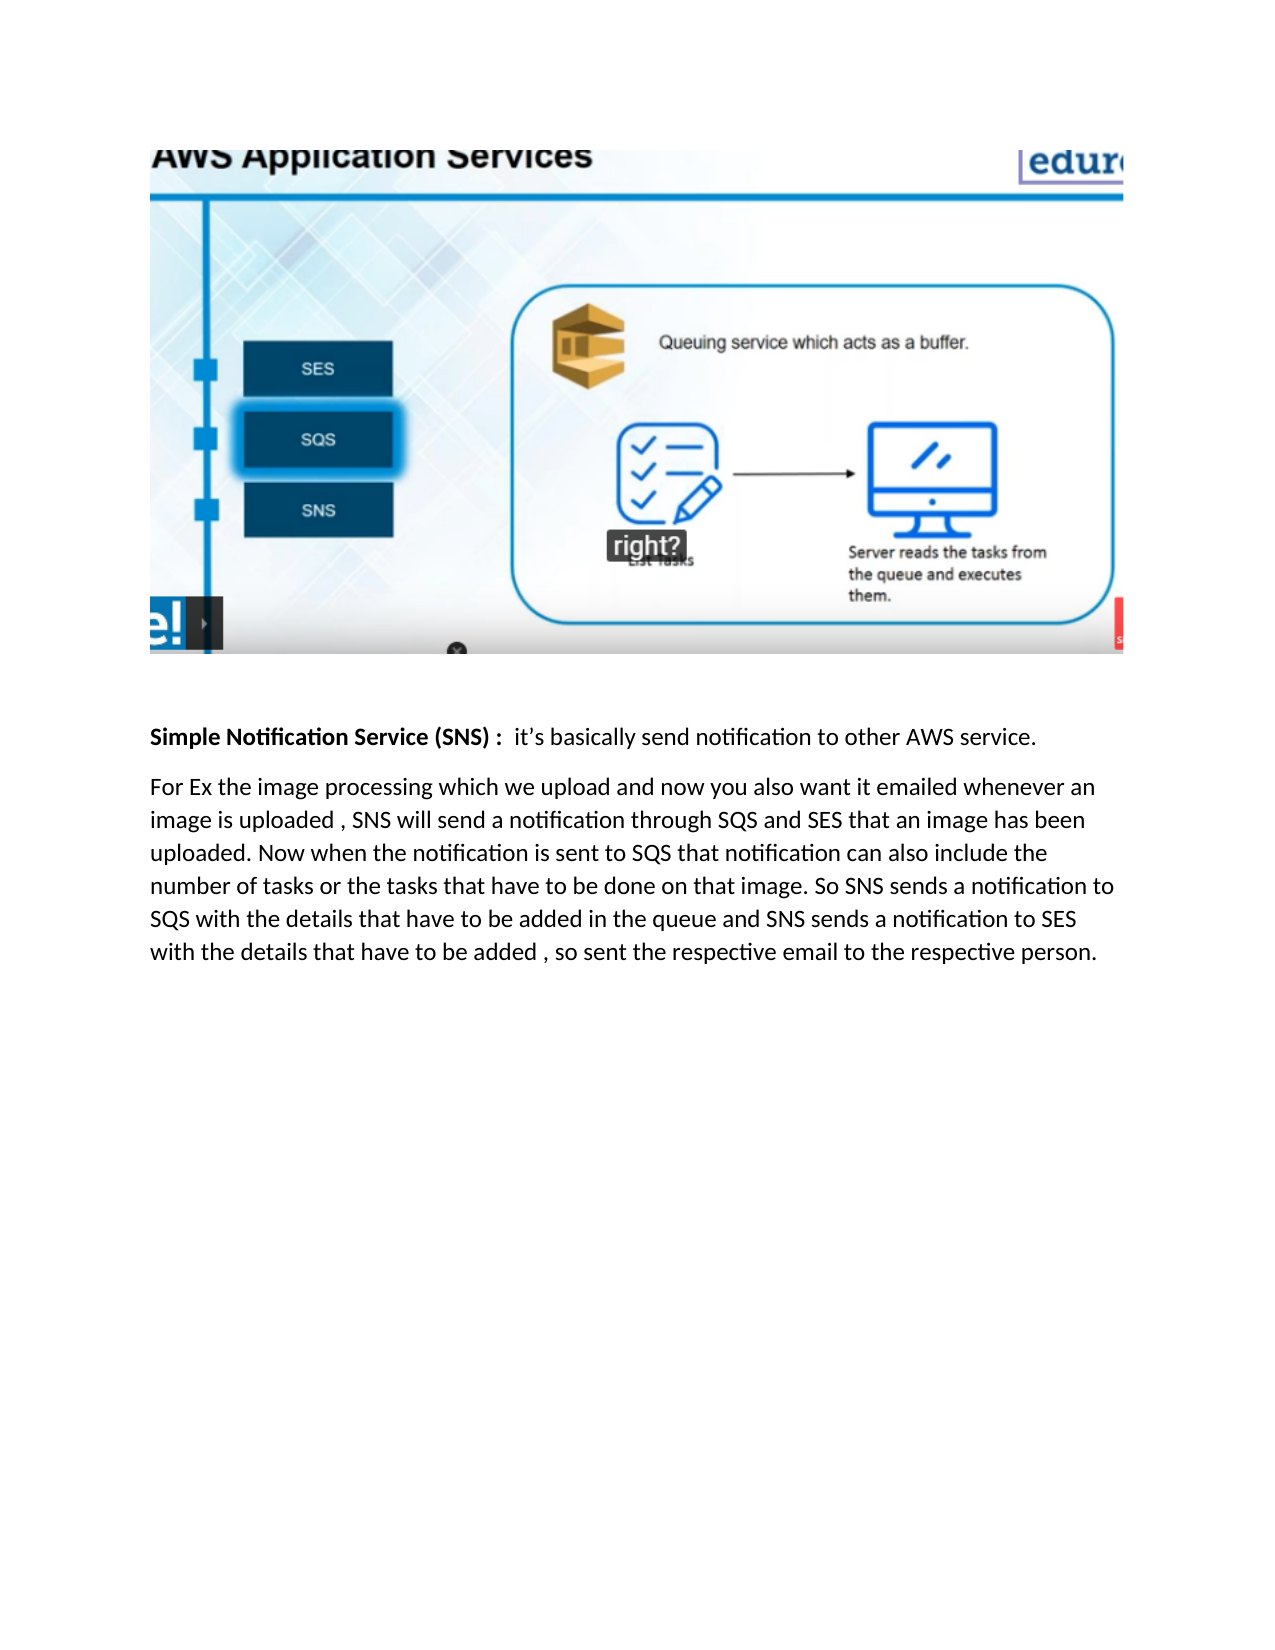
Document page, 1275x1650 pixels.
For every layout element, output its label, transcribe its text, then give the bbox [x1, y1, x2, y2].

text Simple Notification Service (SNS) : it’s basically send notification to other AWS service. [150, 722, 1125, 752]
text For Ex the image processing which we upload and now you also want it emailed whenever an image is uploaded , SNS will send a notification through SQS and SES that an image has been uploaded. Now when the notification is sent to SQS that notification can also include the number of tasks or the tasks that have to be done on that image. So SNS sends a notification to SQS with the details that have to be added in the queue and SNS sends a notification to SES with the details that have to be added , so sent the respective email to the respective person. [150, 771, 1125, 966]
picture [150, 150, 1124, 654]
